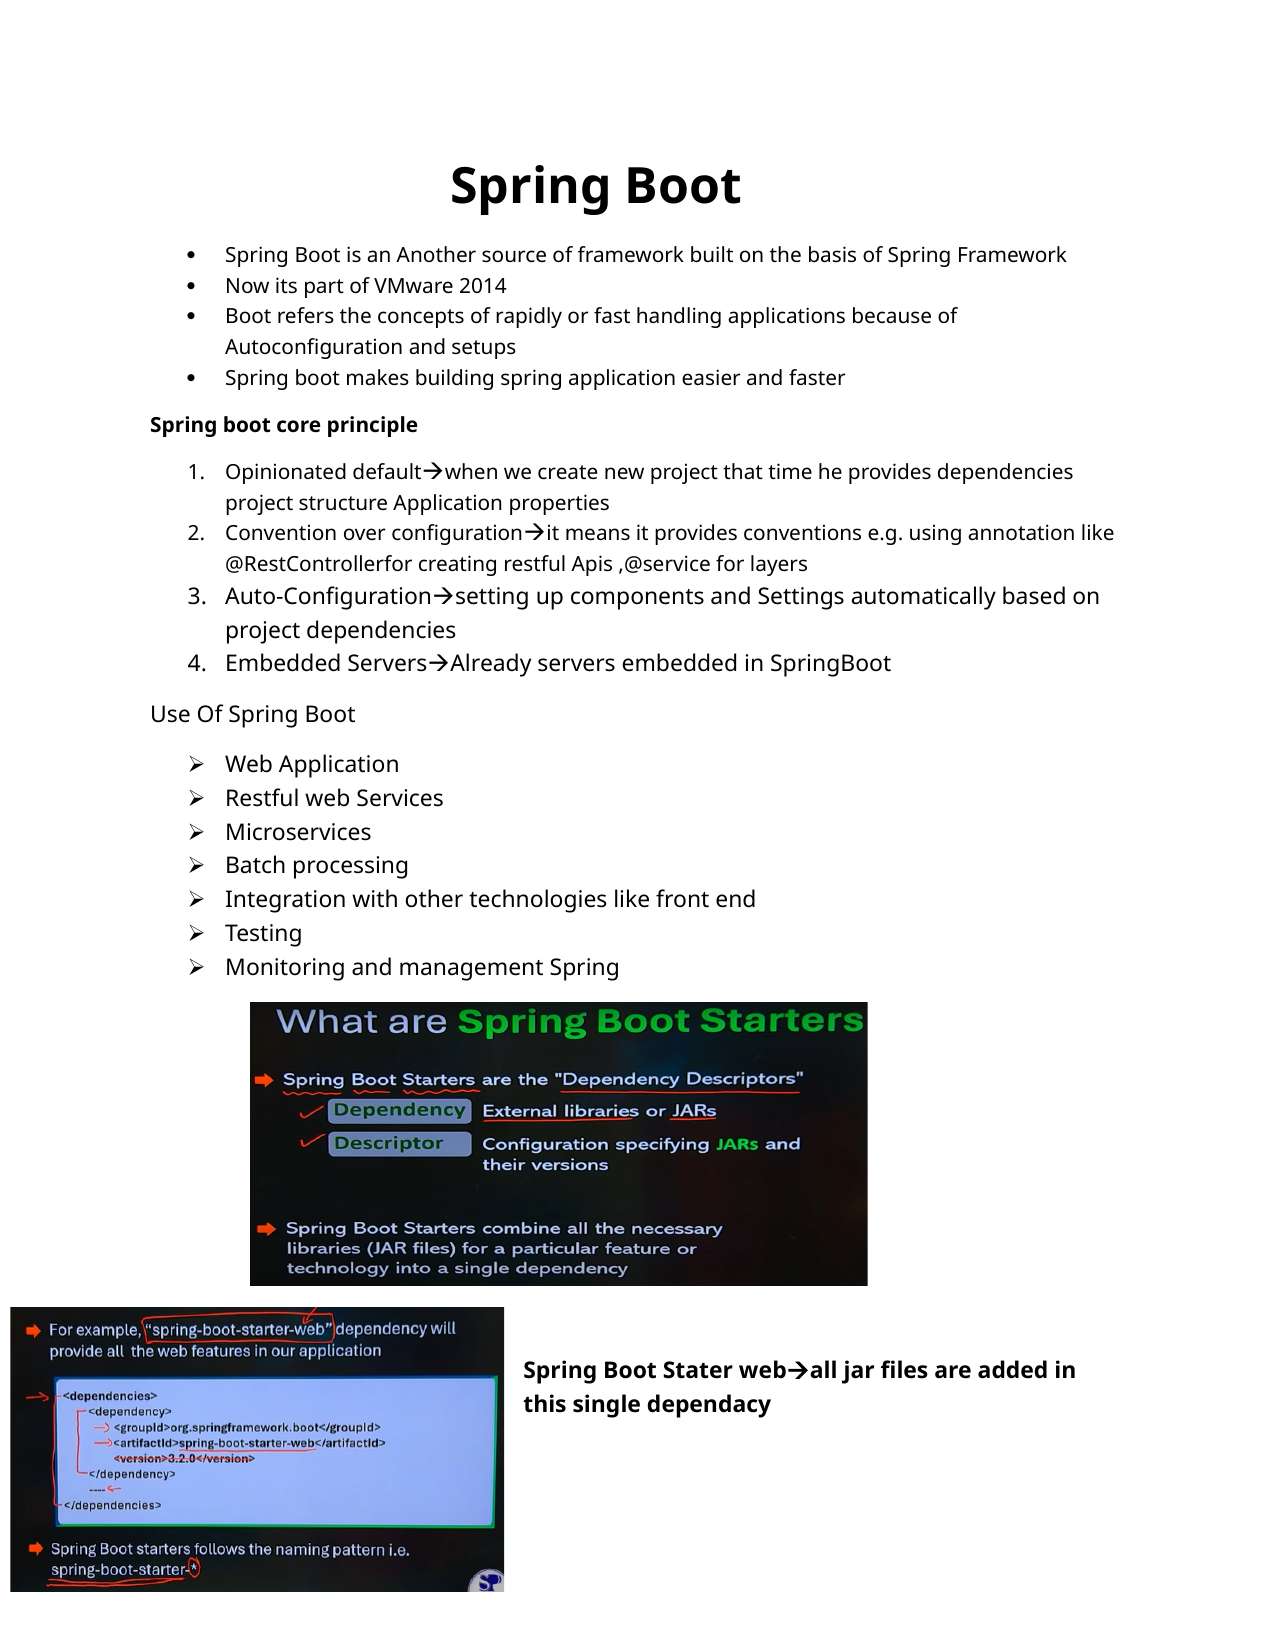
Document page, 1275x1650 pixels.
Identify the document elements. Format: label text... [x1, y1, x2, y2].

list Now its part of VMware 2014 [187, 271, 1125, 299]
text Spring Boot Stater weball jar files are added in this single dependacy [505, 1354, 1125, 1419]
text Spring Boot [375, 150, 1125, 218]
list Boot refers the concepts of rapidly or fast handling applications because of Autoconfiguration and setups [187, 301, 1125, 361]
list Opinionated defaultwhen we create new project that time he provides dependencies project structure Application properties [187, 457, 1125, 516]
text Use Of Spring Boot [150, 698, 1125, 729]
list Integration with other technologies like front end [187, 883, 1125, 914]
list Auto-Configurationsetting up components and Settings automatically based on project dependencies [187, 580, 1125, 645]
list Spring boot makes building spring application easier and faster [187, 363, 1125, 391]
list Web Application [187, 748, 1125, 779]
list Convention over configurationit means it provides conventions e.g. using annotation like @RestControllerfor creating restful Apis ,@service for layers [187, 518, 1125, 578]
list Microservices [187, 816, 1125, 847]
text Spring boot core principle [150, 410, 1125, 438]
list Monitoring and management Spring [187, 951, 1125, 982]
list Testing [187, 917, 1125, 948]
list Restful web Services [187, 782, 1125, 813]
list Embedded ServersAlready servers embedded in SpringBoot [187, 647, 1125, 678]
picture [10, 1307, 505, 1592]
list Batch processing [187, 849, 1125, 881]
picture [250, 1002, 868, 1286]
list Spring Boot is an Another source of framework built on the basis of Spring Framework [187, 240, 1125, 269]
